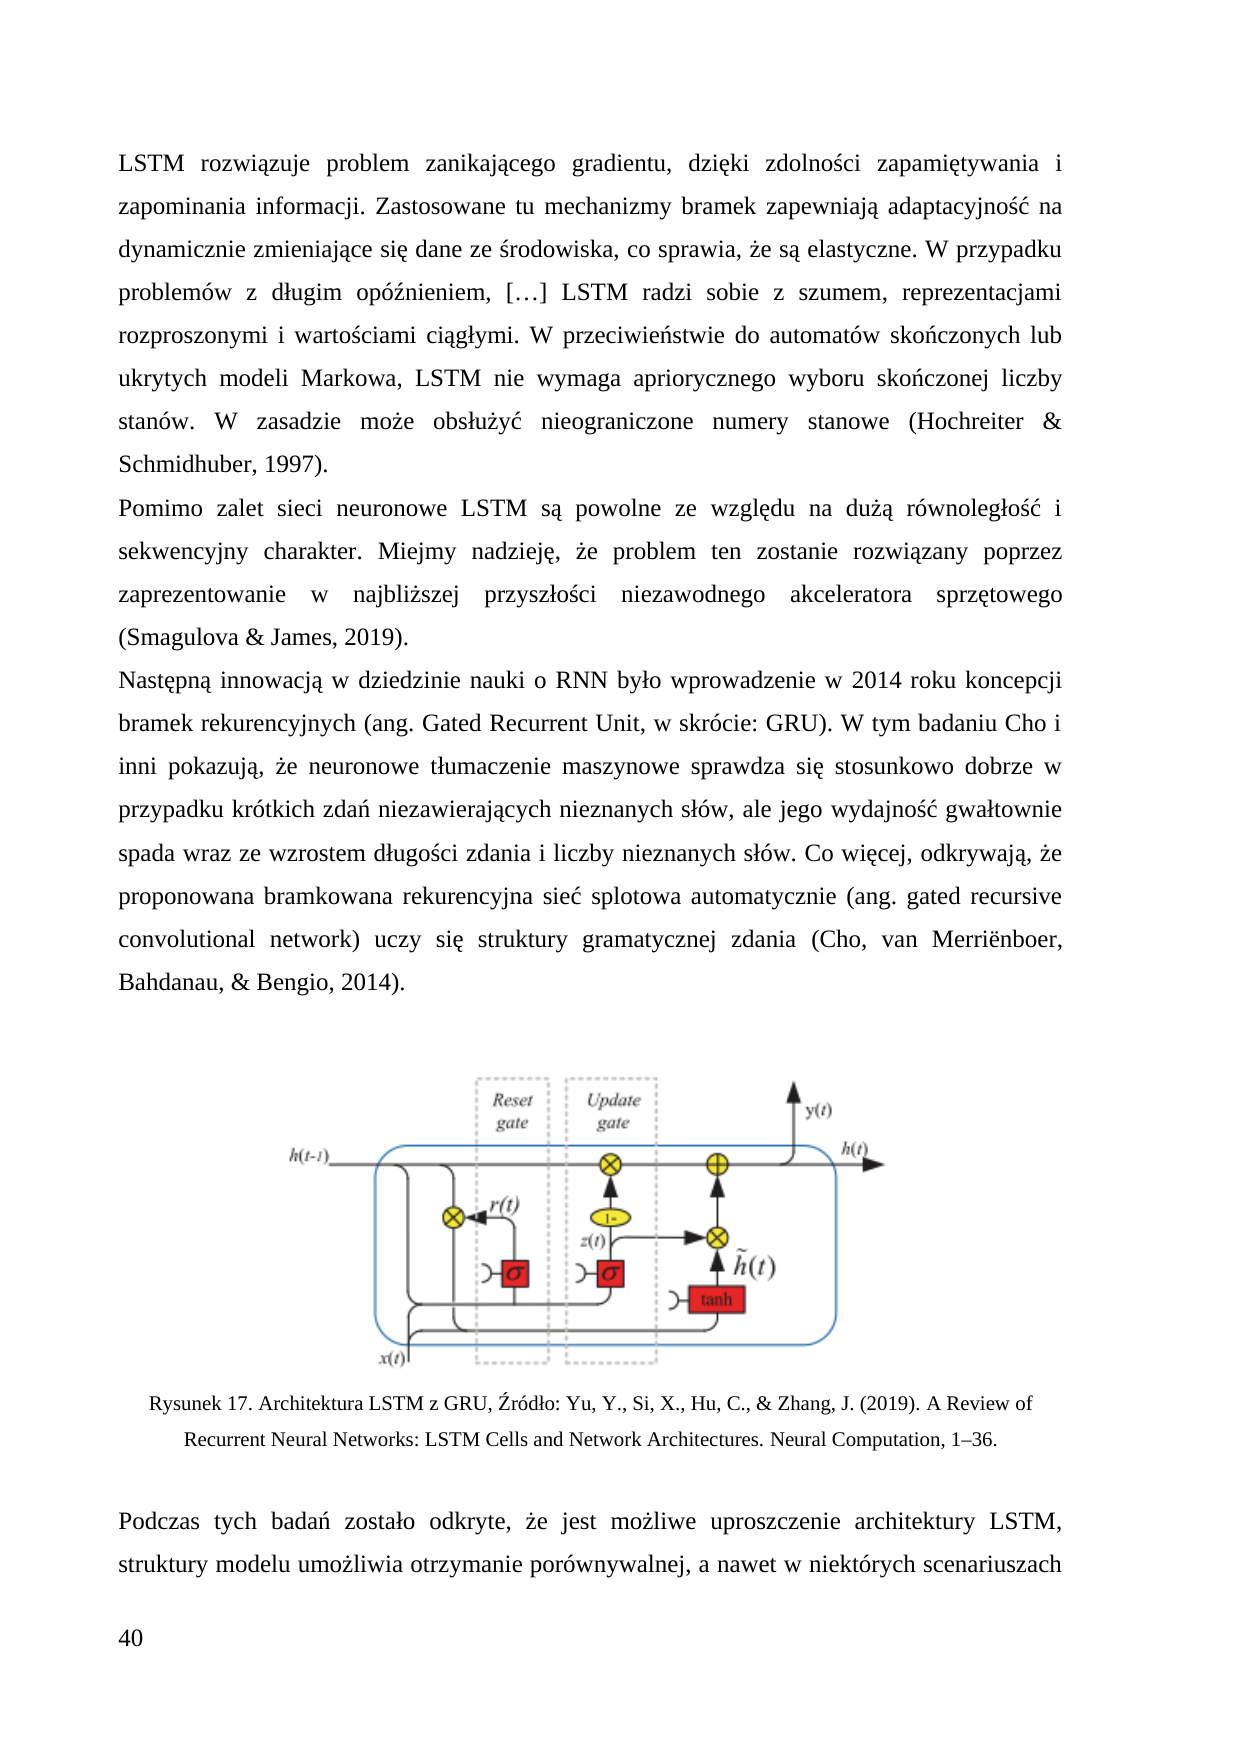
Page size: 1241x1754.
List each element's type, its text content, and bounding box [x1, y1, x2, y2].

picture [249, 1053, 932, 1377]
text Rysunek 17. Architektura LSTM z GRU, Źródło: Yu, Y., Si, X., Hu, C., & Zhang, J. (2019). A Review of Recurrent Neural Networks: LSTM Cells and Network Architectures. Neural Computation, 1–36. [118, 1391, 1063, 1451]
text Następną innowacją w dziedzinie nauki o RNN było wprowadzenie w 2014 roku koncepcji bramek rekurencyjnych (ang. Gated Recurrent Unit, w skrócie: GRU). W tym badaniu Cho i inni pokazują, że neuronowe tłumaczenie maszynowe sprawdza się stosunkowo dobrze w przypadku krótkich zdań niezawierających nieznanych słów, ale jego wydajność gwałtownie spada wraz ze wzrostem długości zdania i liczby nieznanych słów. Co więcej, odkrywają, że proponowana bramkowana rekurencyjna sieć splotowa automatycznie (ang. gated recursive convolutional network) uczy się struktury gramatycznej zdania (Cho, van Merriënboer, Bahdanau, & Bengio, 2014). [118, 665, 1063, 996]
text Pomimo zalet sieci neuronowe LSTM są powolne ze względu na dużą równoległość i sekwencyjny charakter. Miejmy nadzieję, że problem ten zostanie rozwiązany poprzez zaprezentowanie w najbliższej przyszłości niezawodnego akceleratora sprzętowego (Smagulova & James, 2019). [118, 493, 1063, 651]
text LSTM rozwiązuje problem zanikającego gradientu, dzięki zdolności zapamiętywania i zapominania informacji. Zastosowane tu mechanizmy bramek zapewniają adaptacyjność na dynamicznie zmieniające się dane ze środowiska, co sprawia, że są elastyczne. W przypadku problemów z długim opóźnieniem, […] LSTM radzi sobie z szumem, reprezentacjami rozproszonymi i wartościami ciągłymi. W przeciwieństwie do automatów skończonych lub ukrytych modeli Markowa, LSTM nie wymaga apriorycznego wyboru skończonej liczby stanów. W zasadzie może obsłużyć nieograniczone numery stanowe (Hochreiter & Schmidhuber, 1997). [118, 148, 1063, 478]
